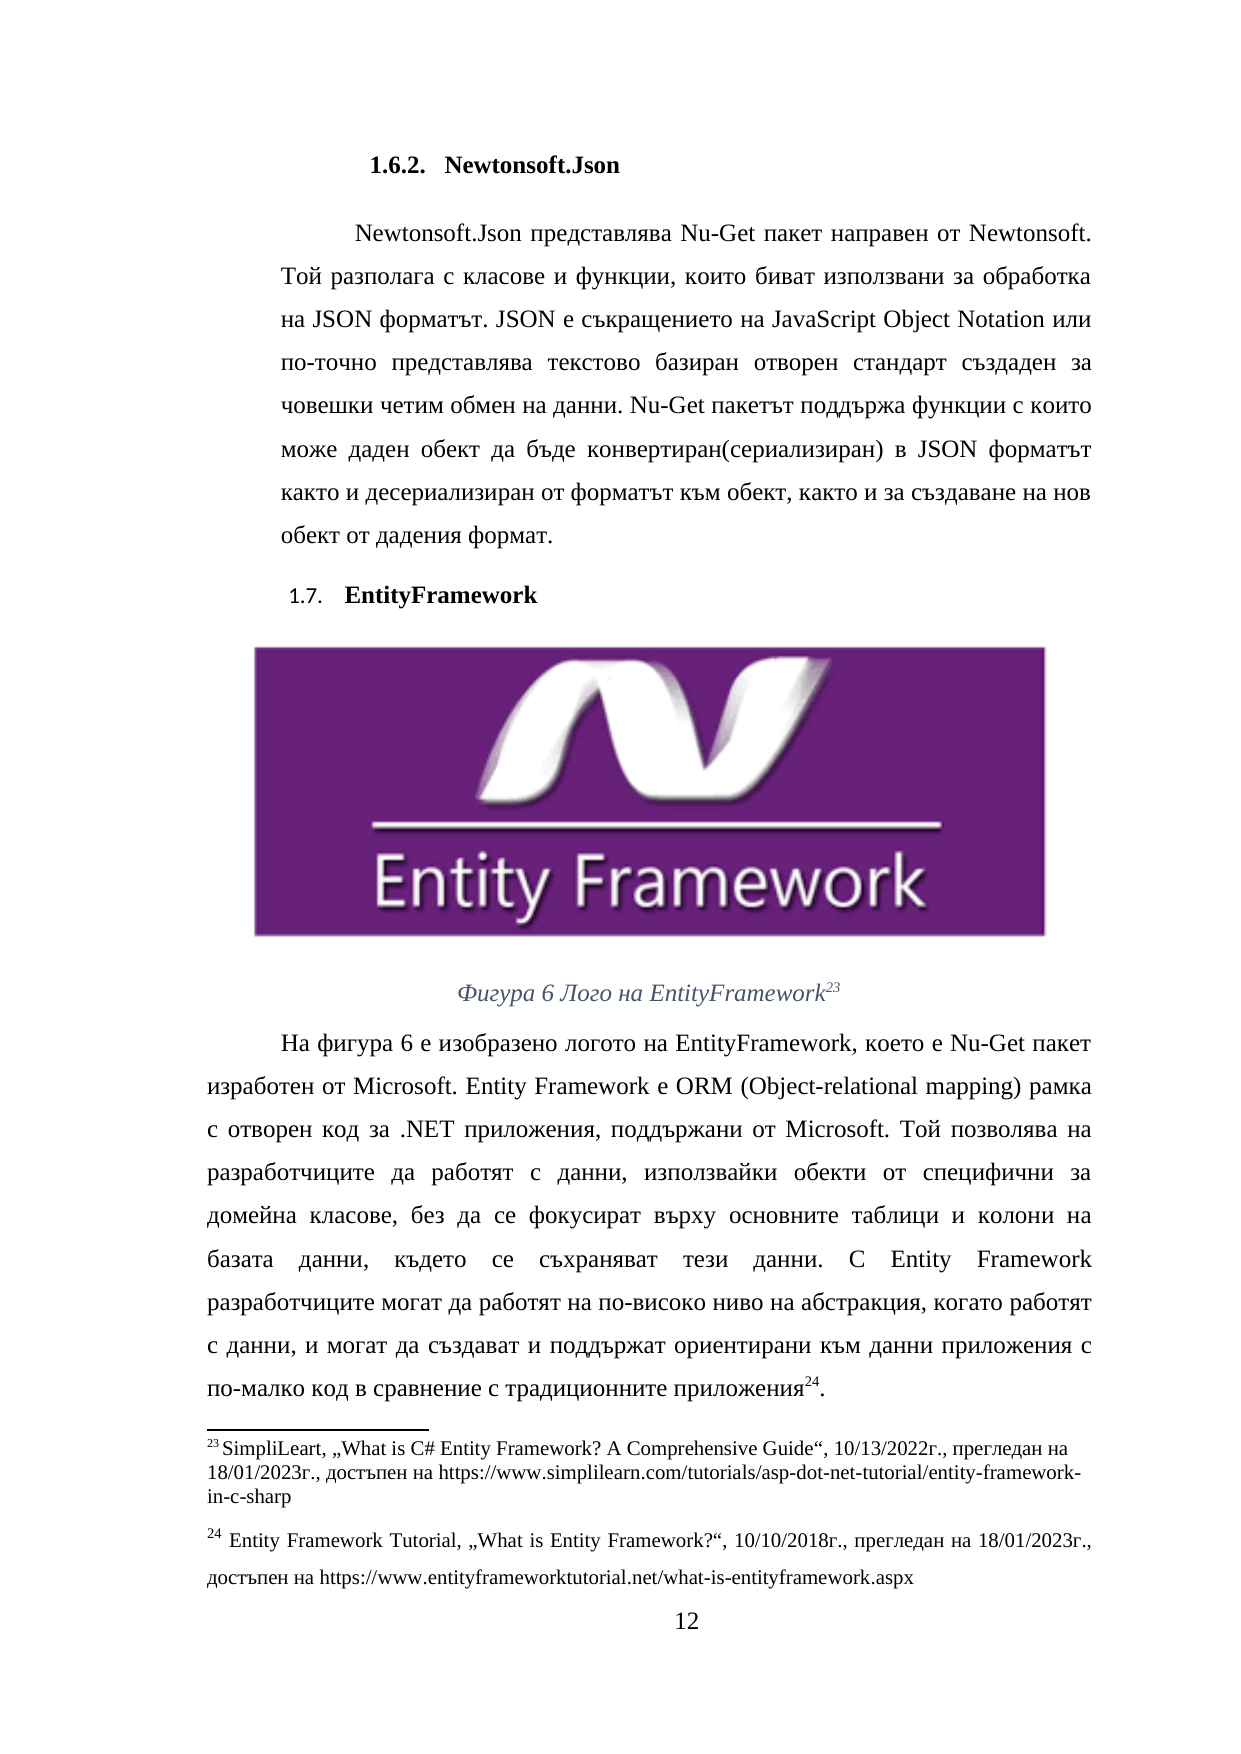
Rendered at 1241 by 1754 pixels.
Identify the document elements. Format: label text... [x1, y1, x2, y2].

subtitle Newtonsoft.Json [369, 150, 1092, 179]
picture [244, 640, 1055, 948]
subtitle EntityFramework [288, 580, 1092, 609]
text На фигура 6 е изобразено логото на EntityFramework, което е Nu-Get пакет изработен от Microsoft. Entity Framework е ORM (Object-relational mapping) рамка с отворен код за .NET приложения, поддържани от Microsoft. Той позволява на разработчиците да работят с данни, използвайки обекти от специфични за домейна класове, без да се фокусират върху основните таблици и колони на базата данни, където се съхраняват тези данни. С Entity Framework разработчиците могат да работят на по-високо ниво на абстракция, когато работят с данни, и могат да създават и поддържат ориентирани към данни приложения с по-малко код в сравнение с традиционните приложения. [207, 1028, 1092, 1402]
text Фигура 6 Лого на EntityFramework [207, 978, 1092, 1007]
text Newtonsoft.Json представлява Nu-Get пакет направен от Newtonsoft. Той разполага с класове и функции, които биват използвани за обработка на JSON форматът. JSON е съкращението на JavaScript Object Notation или по-точно представлява текстово базиран отворен стандарт създаден за човешки четим обмен на данни. Nu-Get пакетът поддържа функции с които може даден обект да бъде конвертиран(сериализиран) в JSON форматът както и десериализиран от форматът към обект, както и за създаване на нов обект от дадения формат. [281, 218, 1092, 549]
